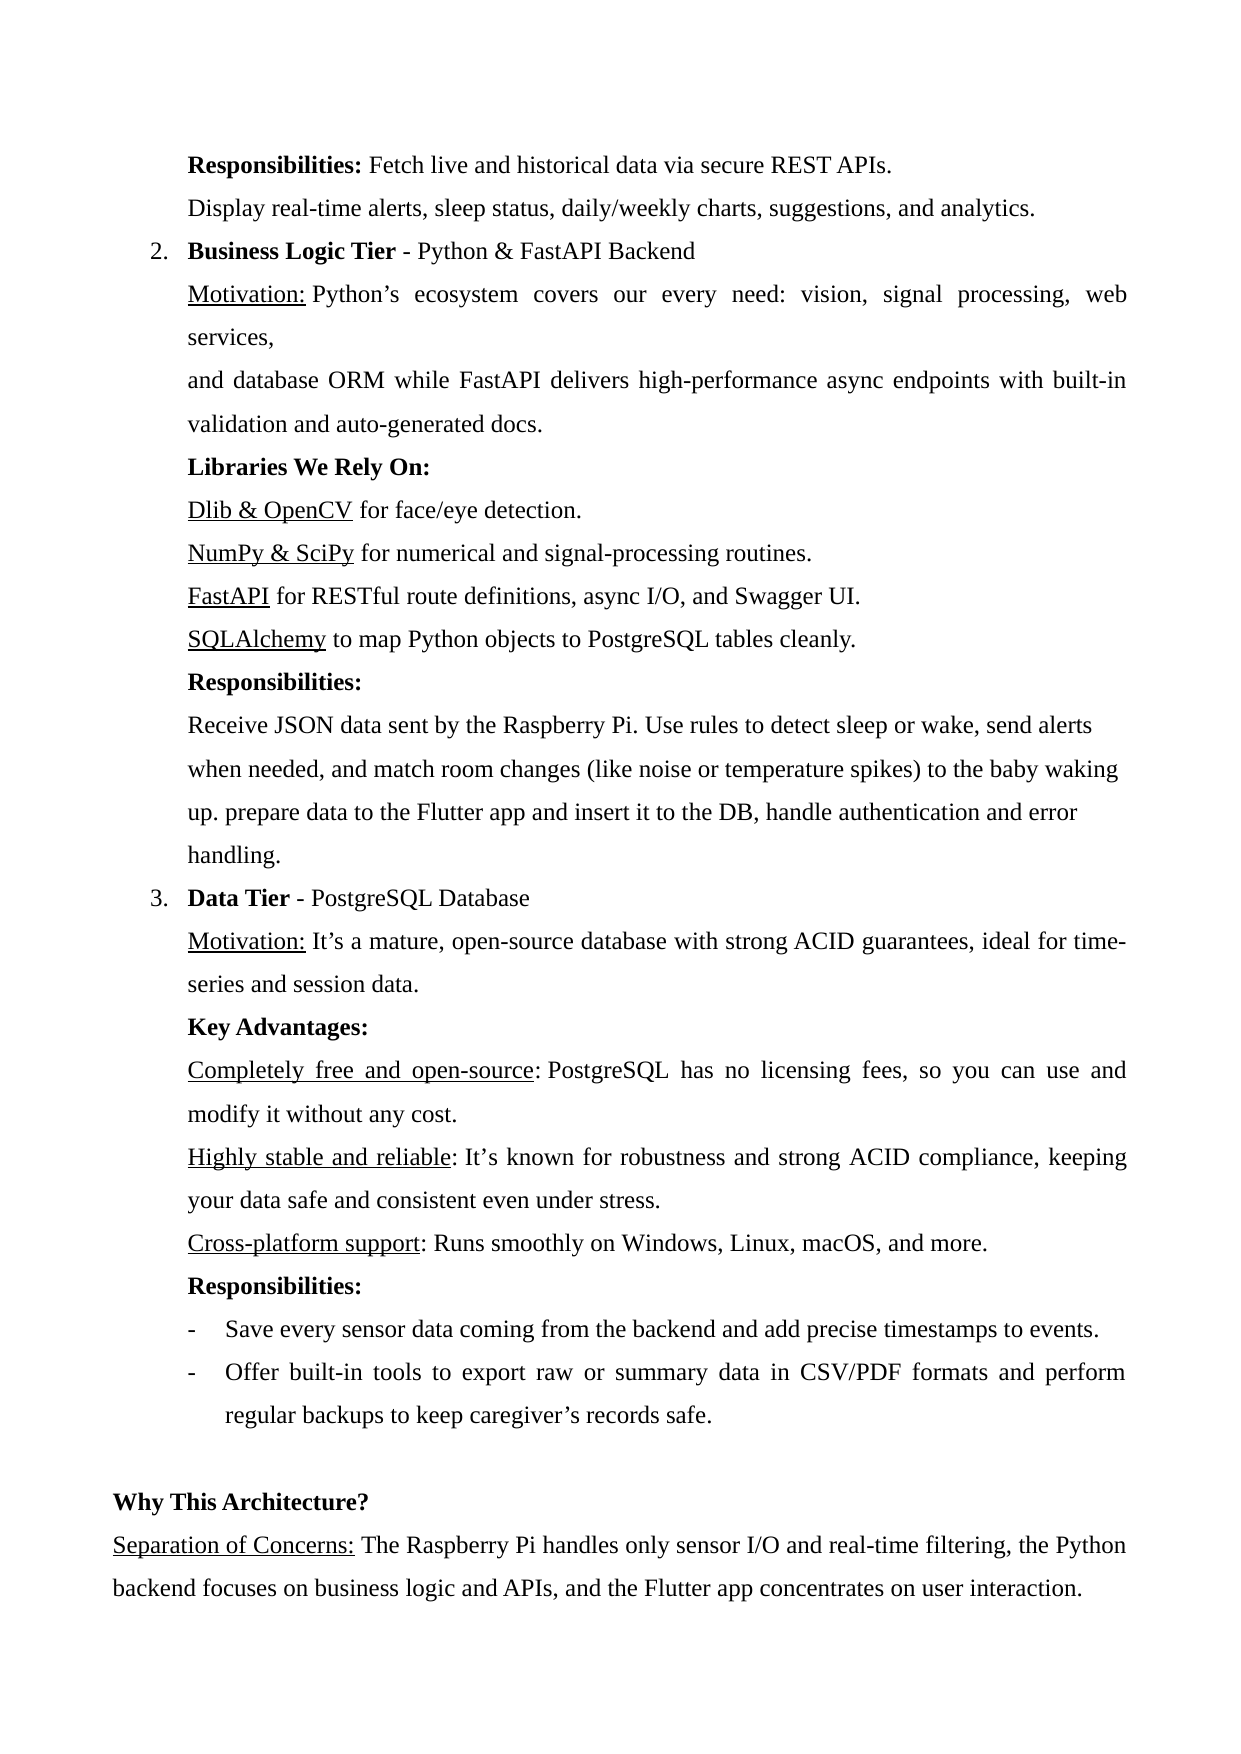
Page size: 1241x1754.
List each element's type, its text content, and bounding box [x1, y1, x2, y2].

text SQLAlchemy to map Python objects to PostgreSQL tables cleanly. [112, 926, 1128, 955]
text NumPy & SciPy for numerical and signal-processing routines. [112, 840, 1128, 869]
text Libraries We Rely On: [187, 754, 1128, 782]
text Cross-platform: One codebase for iOS and Android. [112, 322, 1128, 351]
text Receive JSON data sent by the Raspberry Pi. Use rules to detect sleep or wake, send alerts [112, 1012, 1128, 1041]
text Rich widgets: Built-in charts and dashboards let us craft a polished interface quickly. [112, 409, 1128, 437]
text Dlib & OpenCV for face/eye detection. [112, 797, 1128, 826]
list Frontend Tier - Flutter App [150, 150, 1128, 179]
text FastAPI for RESTful route definitions, async I/O, and Swagger UI. [112, 883, 1128, 912]
text Display real-time alerts, sleep status, daily/weekly charts, suggestions, and analytics. [112, 495, 1128, 524]
list Motivation: Flutter was selected as the development framework for the frontend tier due to our existing familiarity with the technology, allowing for rapid and efficient development. [187, 193, 1128, 265]
list Highly stable and reliable: It’s known for robustness and strong ACID compliance, keeping your data safe and consistent even under stress. [187, 1444, 1128, 1516]
text handling. [112, 1142, 1128, 1171]
text and database ORM while FastAPI delivers high-performance async endpoints with built-in validation and auto-generated docs. [187, 667, 1128, 739]
text Key Advantages: [112, 279, 1128, 308]
text when needed, and match room changes (like noise or temperature spikes) to the baby waking [112, 1056, 1128, 1084]
list Data Tier - PostgreSQL Database [150, 1185, 1128, 1214]
text Responsibilities: Fetch live and historical data via secure REST APIs. [112, 452, 1128, 481]
list Business Logic Tier - Python & FastAPI Backend [150, 538, 1128, 567]
list Completely free and open-source: PostgreSQL has no licensing fees, so you can use and modify it without any cost. [187, 1357, 1128, 1429]
text Motivation: Python’s ecosystem covers our every need: vision, signal processing, web services, [187, 581, 1128, 653]
text up. prepare data to the Flutter app and insert it to the DB, handle authentication and error [112, 1099, 1128, 1127]
list Cross-platform support: Runs smoothly on Windows, Linux, macOS, and more. [187, 1530, 1128, 1559]
text Responsibilities: [112, 969, 1128, 998]
list Motivation: It’s a mature, open-source database with strong ACID guarantees, ideal for time-series and session data. [187, 1228, 1128, 1300]
list Responsibilities: [187, 1573, 1128, 1602]
list Key Advantages: [187, 1314, 1128, 1343]
text Hot reload: Instant UI updates accelerate design and bug-fix cycles. [112, 366, 1128, 394]
